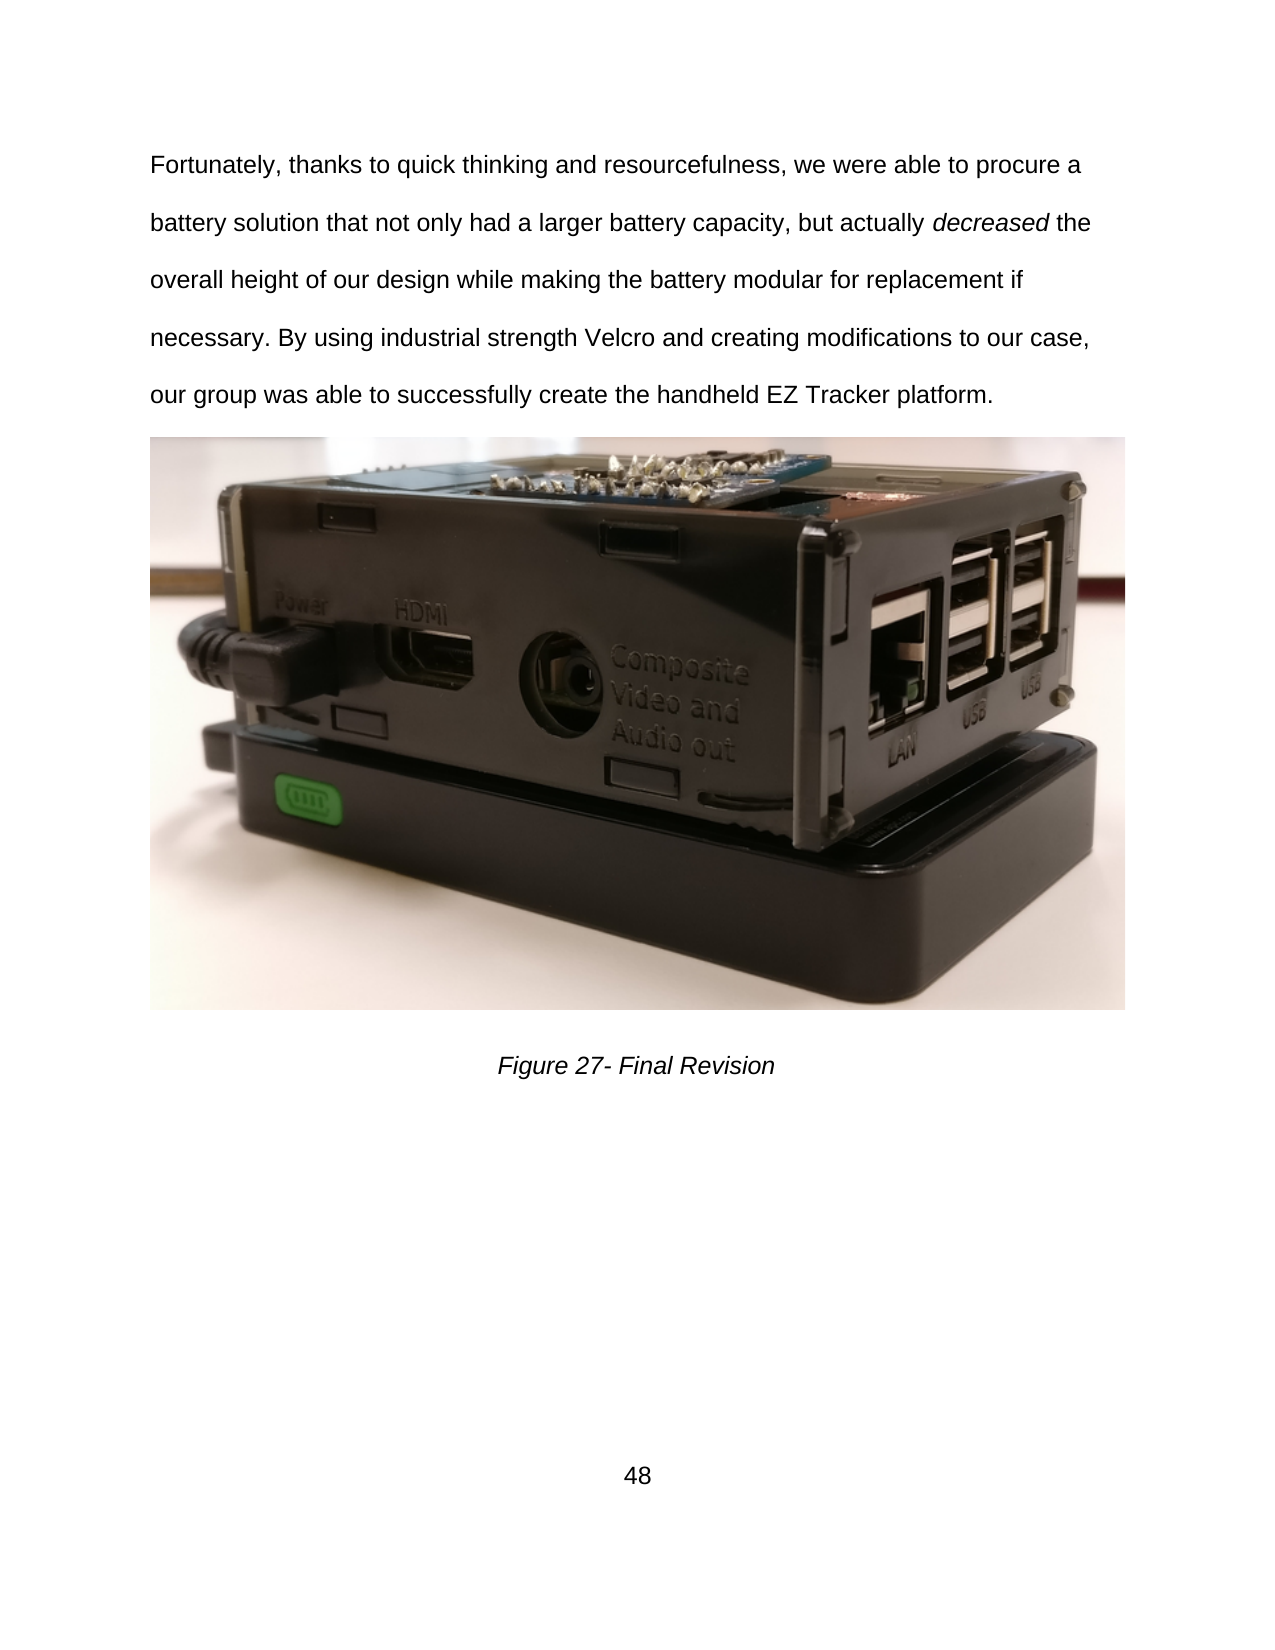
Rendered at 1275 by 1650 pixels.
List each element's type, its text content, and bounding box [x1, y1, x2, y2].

picture [150, 437, 1125, 1010]
text Fortunately, thanks to quick thinking and resourcefulness, we were able to procure a battery solution that not only had a larger battery capacity, but actually decreased the overall height of our design while making the battery modular for replacement if necessary. By using industrial strength Velcro and creating modifications to our case, our group was able to successfully create the handheld EZ Tracker platform. [150, 150, 1125, 409]
text Figure 27- Final Revision [150, 1051, 1125, 1080]
